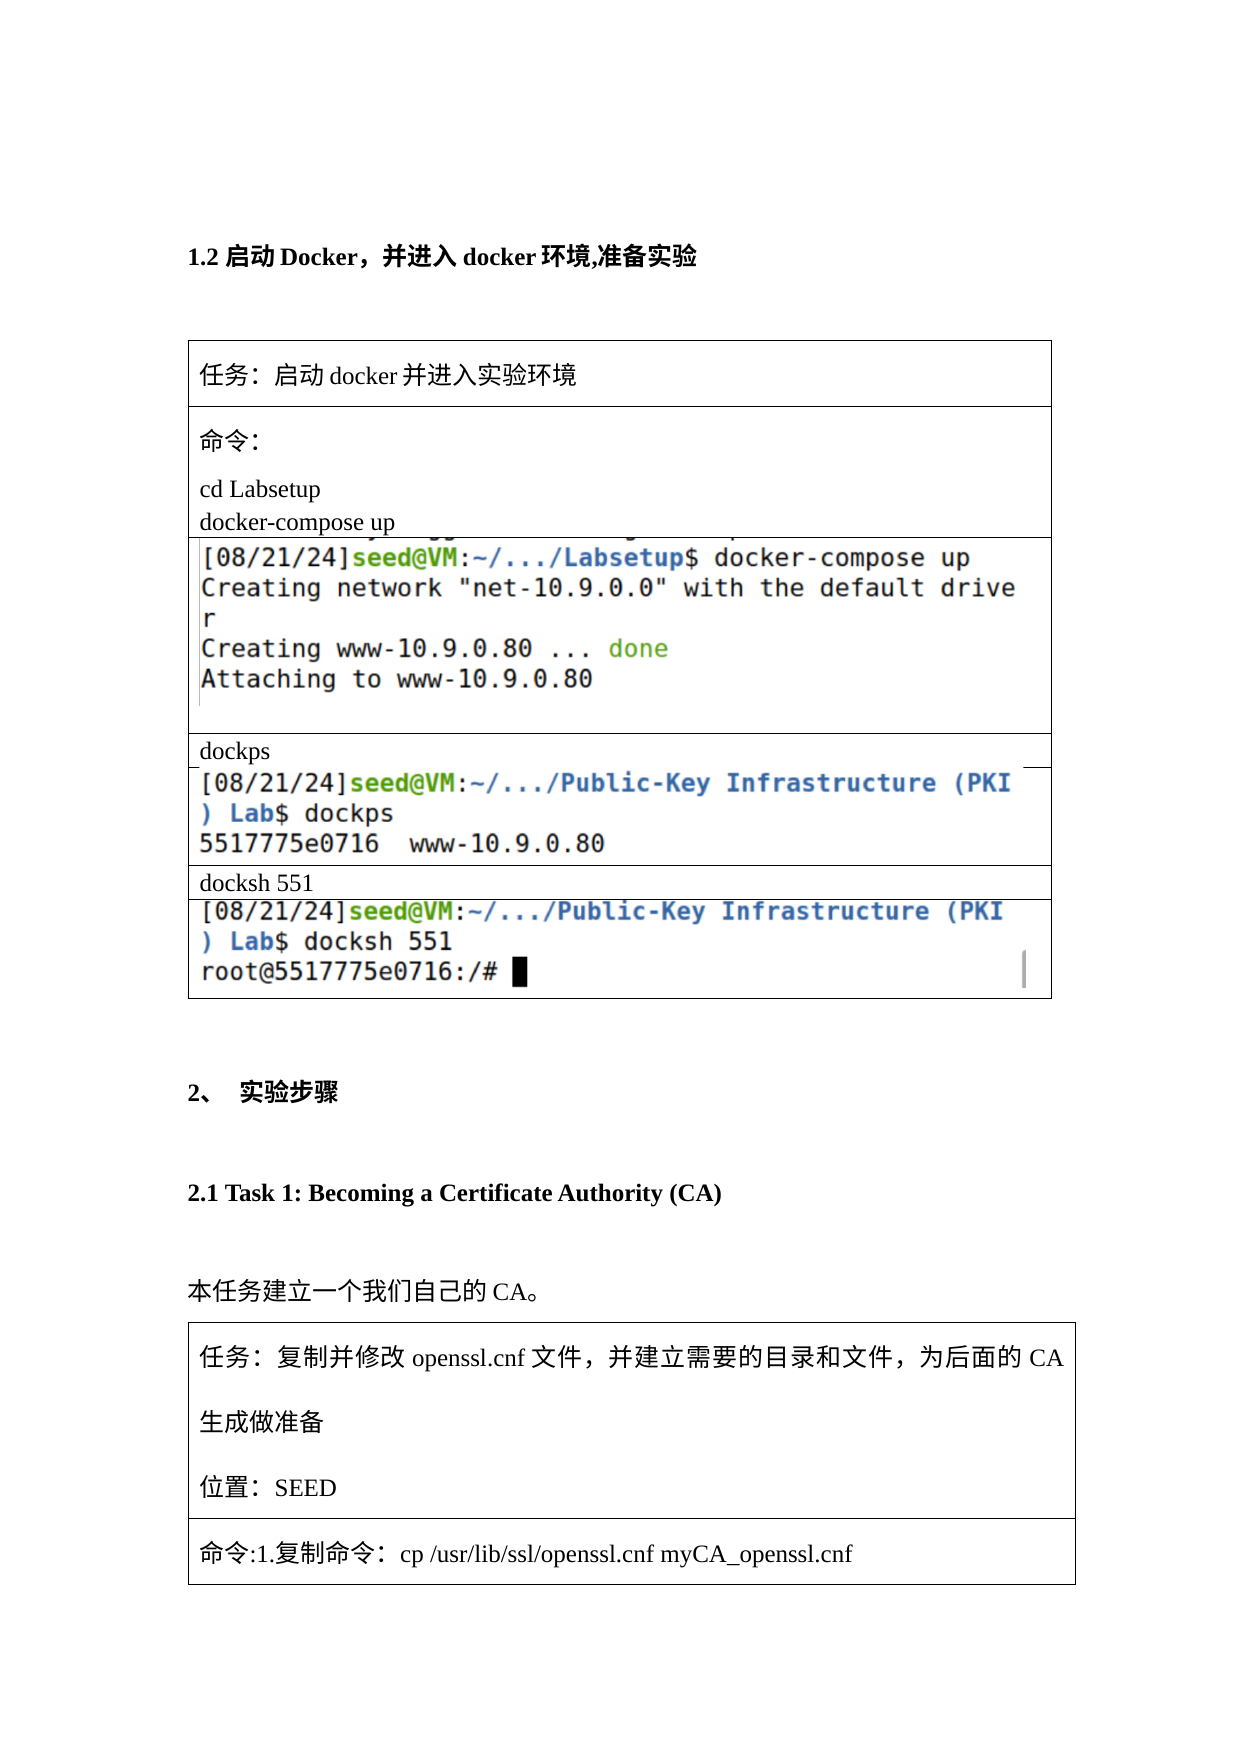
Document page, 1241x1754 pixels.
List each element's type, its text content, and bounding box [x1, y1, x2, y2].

table_header 任务：启动docker并进入实验环境 [189, 341, 1051, 406]
table_cell [189, 900, 1051, 997]
table_cell [189, 538, 1051, 733]
picture [199, 767, 1024, 857]
subtitle 2.1 Task 1: Becoming a Certificate Authority (CA) [187, 1177, 1053, 1209]
picture [199, 900, 1026, 988]
table_cell docksh 551 [189, 866, 1051, 899]
text 本任务建立一个我们自己的CA。 [187, 1257, 1053, 1322]
table_header 任务：复制并修改openssl.cnf文件，并建立需要的目录和文件，为后面的CA生成做准备 位置：SEED [189, 1323, 1075, 1518]
table_cell dockps [189, 734, 1051, 767]
table_cell [189, 768, 1051, 865]
subtitle 1.2 启动Docker，并进入docker环境,准备实验 [187, 222, 1053, 287]
picture [199, 538, 1030, 706]
subtitle 实验步骤 [187, 1058, 1053, 1123]
table_cell 命令： cd Labsetup docker-compose up [189, 407, 1051, 537]
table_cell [189, 1519, 1075, 1584]
